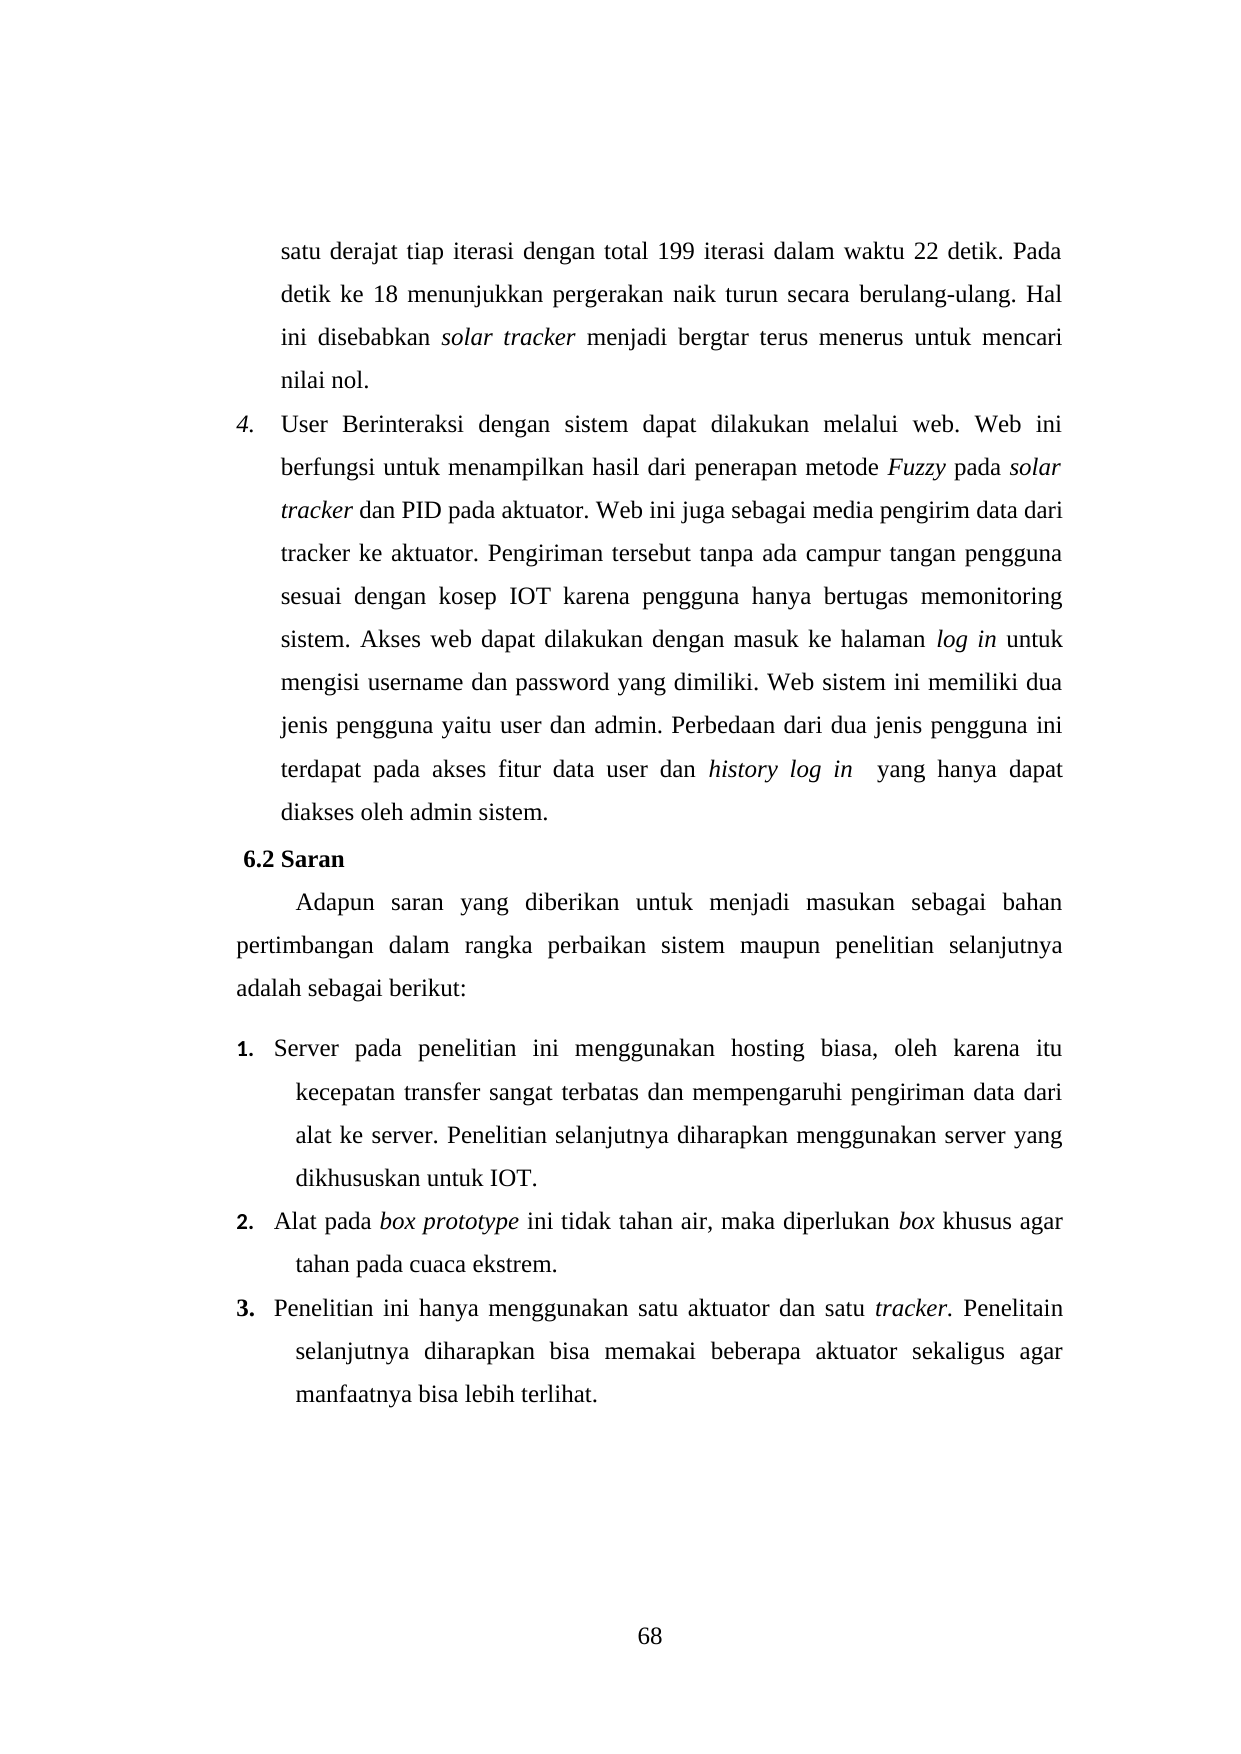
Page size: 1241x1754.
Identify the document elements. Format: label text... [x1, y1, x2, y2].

list Alat pada box prototype ini tidak tahan air, maka diperlukan box khusus agar tahan pada cuaca ekstrem. [236, 1206, 1063, 1278]
list Server pada penelitian ini menggunakan hosting biasa, oleh karena itu kecepatan transfer sangat terbatas dan mempengaruhi pengiriman data dari alat ke server. Penelitian selanjutnya diharapkan menggunakan server yang dikhususkan untuk IOT. [236, 1033, 1063, 1192]
list Penelitian ini hanya menggunakan satu aktuator dan satu tracker. Penelitain selanjutnya diharapkan bisa memakai beberapa aktuator sekaligus agar manfaatnya bisa lebih terlihat. [236, 1293, 1063, 1408]
text Adapun saran yang diberikan untuk menjadi masukan sebagai bahan pertimbangan dalam rangka perbaikan sistem maupun penelitian selanjutnya adalah sebagai berikut: [236, 887, 1063, 1002]
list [236, 236, 1063, 394]
list User Berinteraksi dengan sistem dapat dilakukan melalui web. Web ini berfungsi untuk menampilkan hasil dari penerapan metode Fuzzy pada solar tracker dan PID pada aktuator. Web ini juga sebagai media pengirim data dari tracker ke aktuator. Pengiriman tersebut tanpa ada campur tangan pengguna sesuai dengan kosep IOT karena pengguna hanya bertugas memonitoring sistem. Akses web dapat dilakukan dengan masuk ke halaman log in untuk mengisi username dan password yang dimiliki. Web sistem ini memiliki dua jenis pengguna yaitu user dan admin. Perbedaan dari dua jenis pengguna ini terdapat pada akses fitur data user dan history log in yang hanya dapat diakses oleh admin sistem. [236, 409, 1063, 826]
subtitle Saran [243, 844, 1063, 873]
